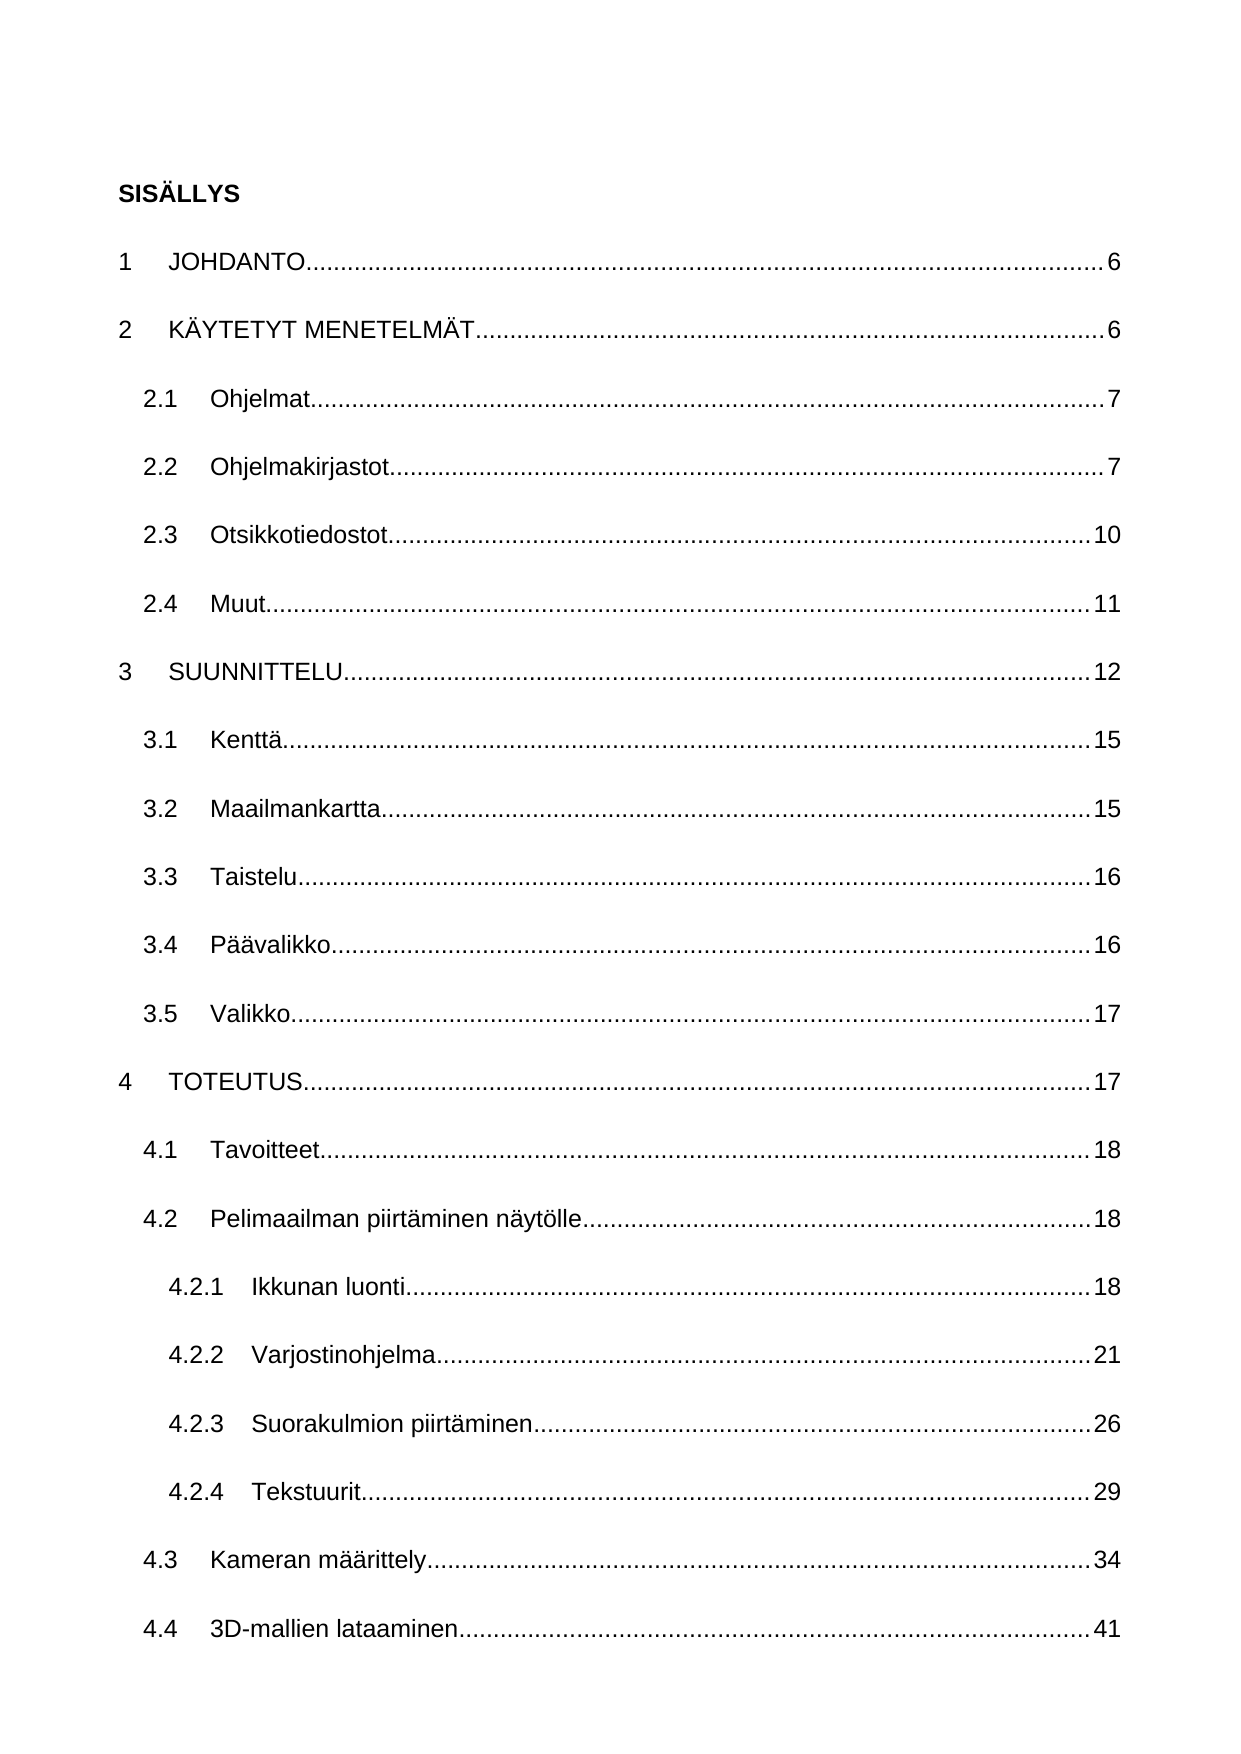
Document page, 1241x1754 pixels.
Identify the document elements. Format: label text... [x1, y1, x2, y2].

text 4.4 3D-mallien lataaminen 41 [143, 1613, 1122, 1642]
text 2.3 Otsikkotiedostot 10 [143, 520, 1122, 549]
text 3.1 Kenttä 15 [143, 725, 1122, 754]
text 3.3 Taistelu 16 [143, 862, 1122, 891]
text 2.4 Muut 11 [143, 588, 1122, 617]
text 4.2.1 Ikkunan luonti 18 [168, 1272, 1122, 1301]
text 4.2.3 Suorakulmion piirtäminen 26 [168, 1408, 1122, 1437]
text 2.2 Ohjelmakirjastot 7 [143, 452, 1122, 481]
text 3 Suunnittelu 12 [118, 657, 1122, 686]
text SISÄLLYS [118, 179, 1122, 207]
text 2.1 Ohjelmat 7 [143, 383, 1122, 412]
text 4.3 Kameran määrittely 34 [143, 1545, 1122, 1574]
text 2 Käytetyt menetelmät 6 [118, 315, 1122, 344]
text 4.2 Pelimaailman piirtäminen näytölle 18 [143, 1203, 1122, 1232]
text 4.2.2 Varjostinohjelma 21 [168, 1340, 1122, 1369]
text 1 johdanto 6 [118, 247, 1122, 276]
text 4 Toteutus 17 [118, 1067, 1122, 1096]
text 4.2.4 Tekstuurit 29 [168, 1477, 1122, 1506]
text 3.5 Valikko 17 [143, 998, 1122, 1027]
text 4.1 Tavoitteet 18 [143, 1135, 1122, 1164]
text 3.4 Päävalikko 16 [143, 930, 1122, 959]
text 3.2 Maailmankartta 15 [143, 793, 1122, 822]
